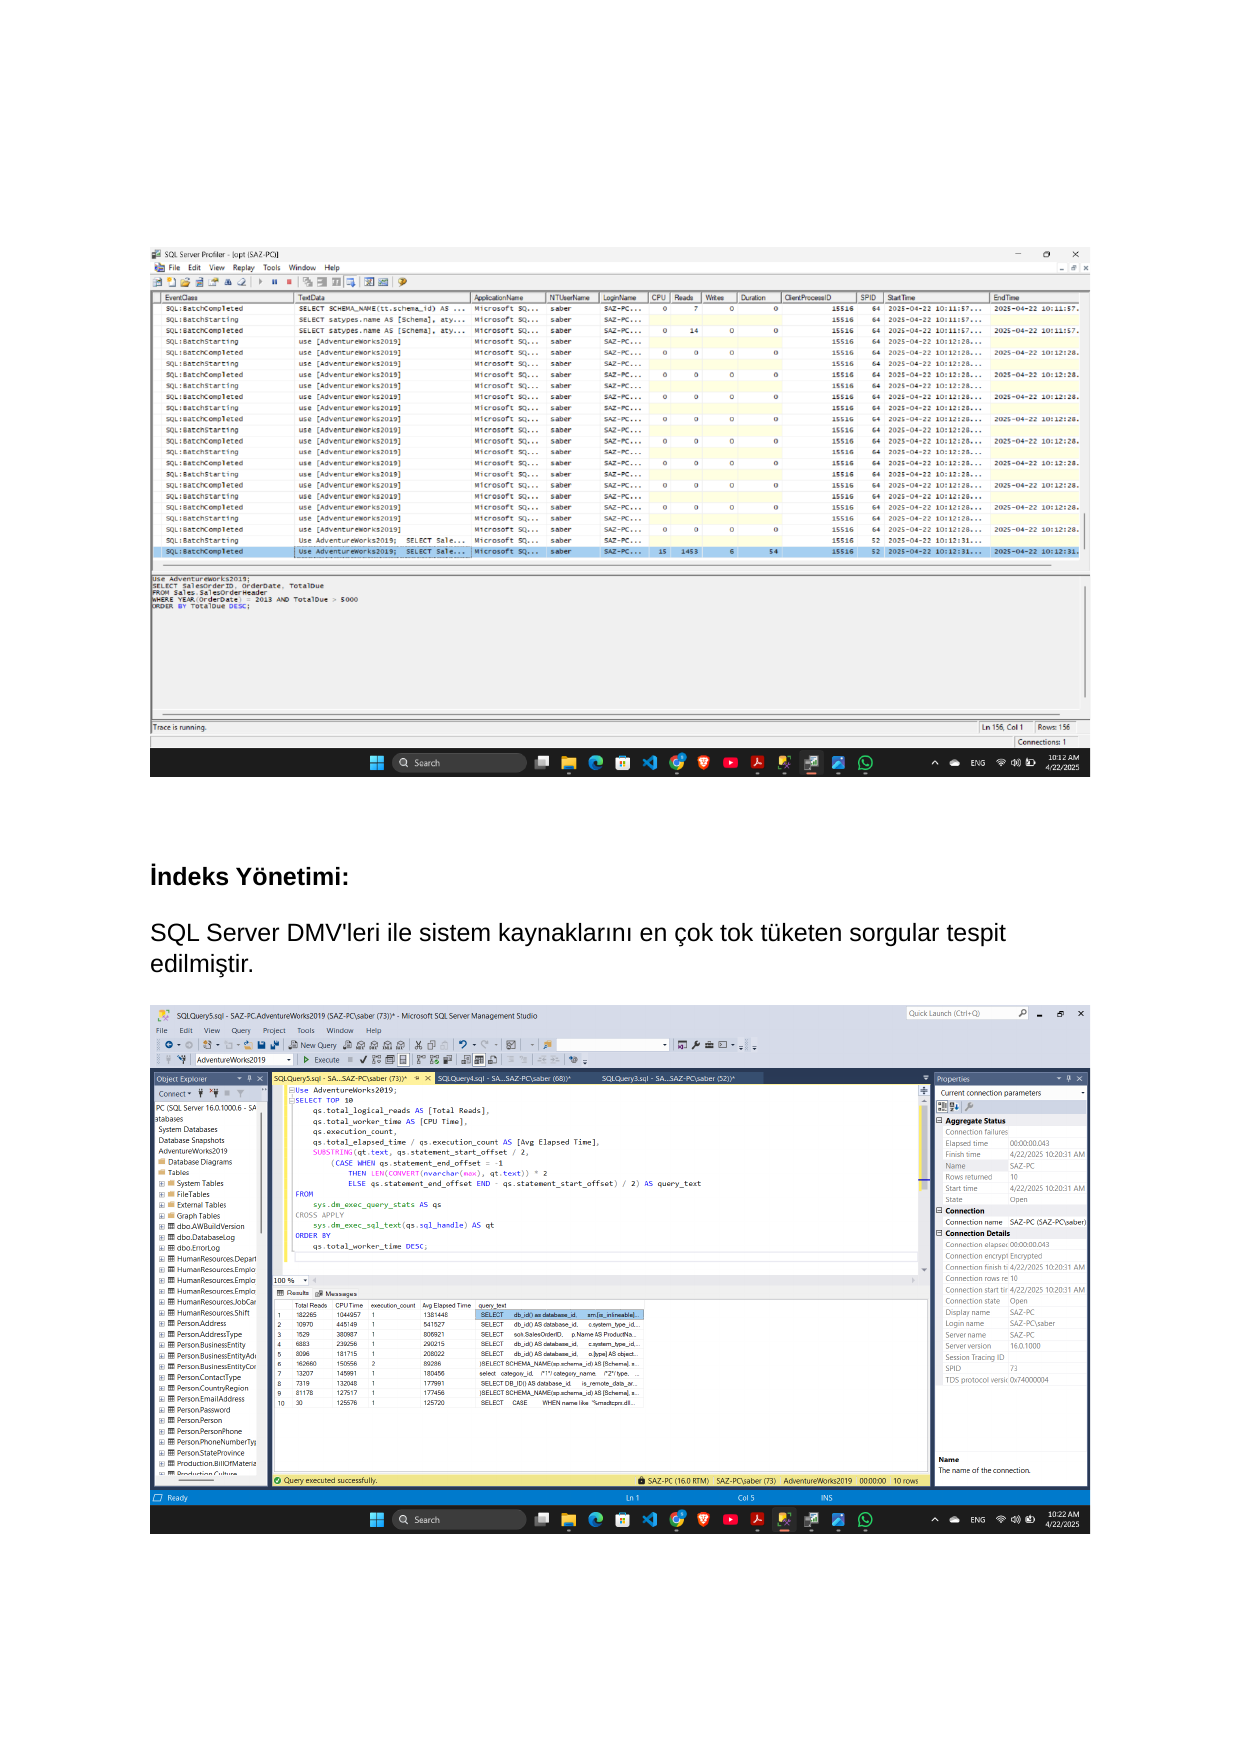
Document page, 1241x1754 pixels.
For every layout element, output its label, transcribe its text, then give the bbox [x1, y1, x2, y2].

picture [150, 247, 1091, 777]
text İndeks Yönetimi: [150, 862, 1090, 891]
text SQL Server DMV'leri ile sistem kaynaklarını en çok tok tüketen sorgular tespit edilmiştir. [150, 918, 1090, 978]
picture [150, 1005, 1091, 1534]
